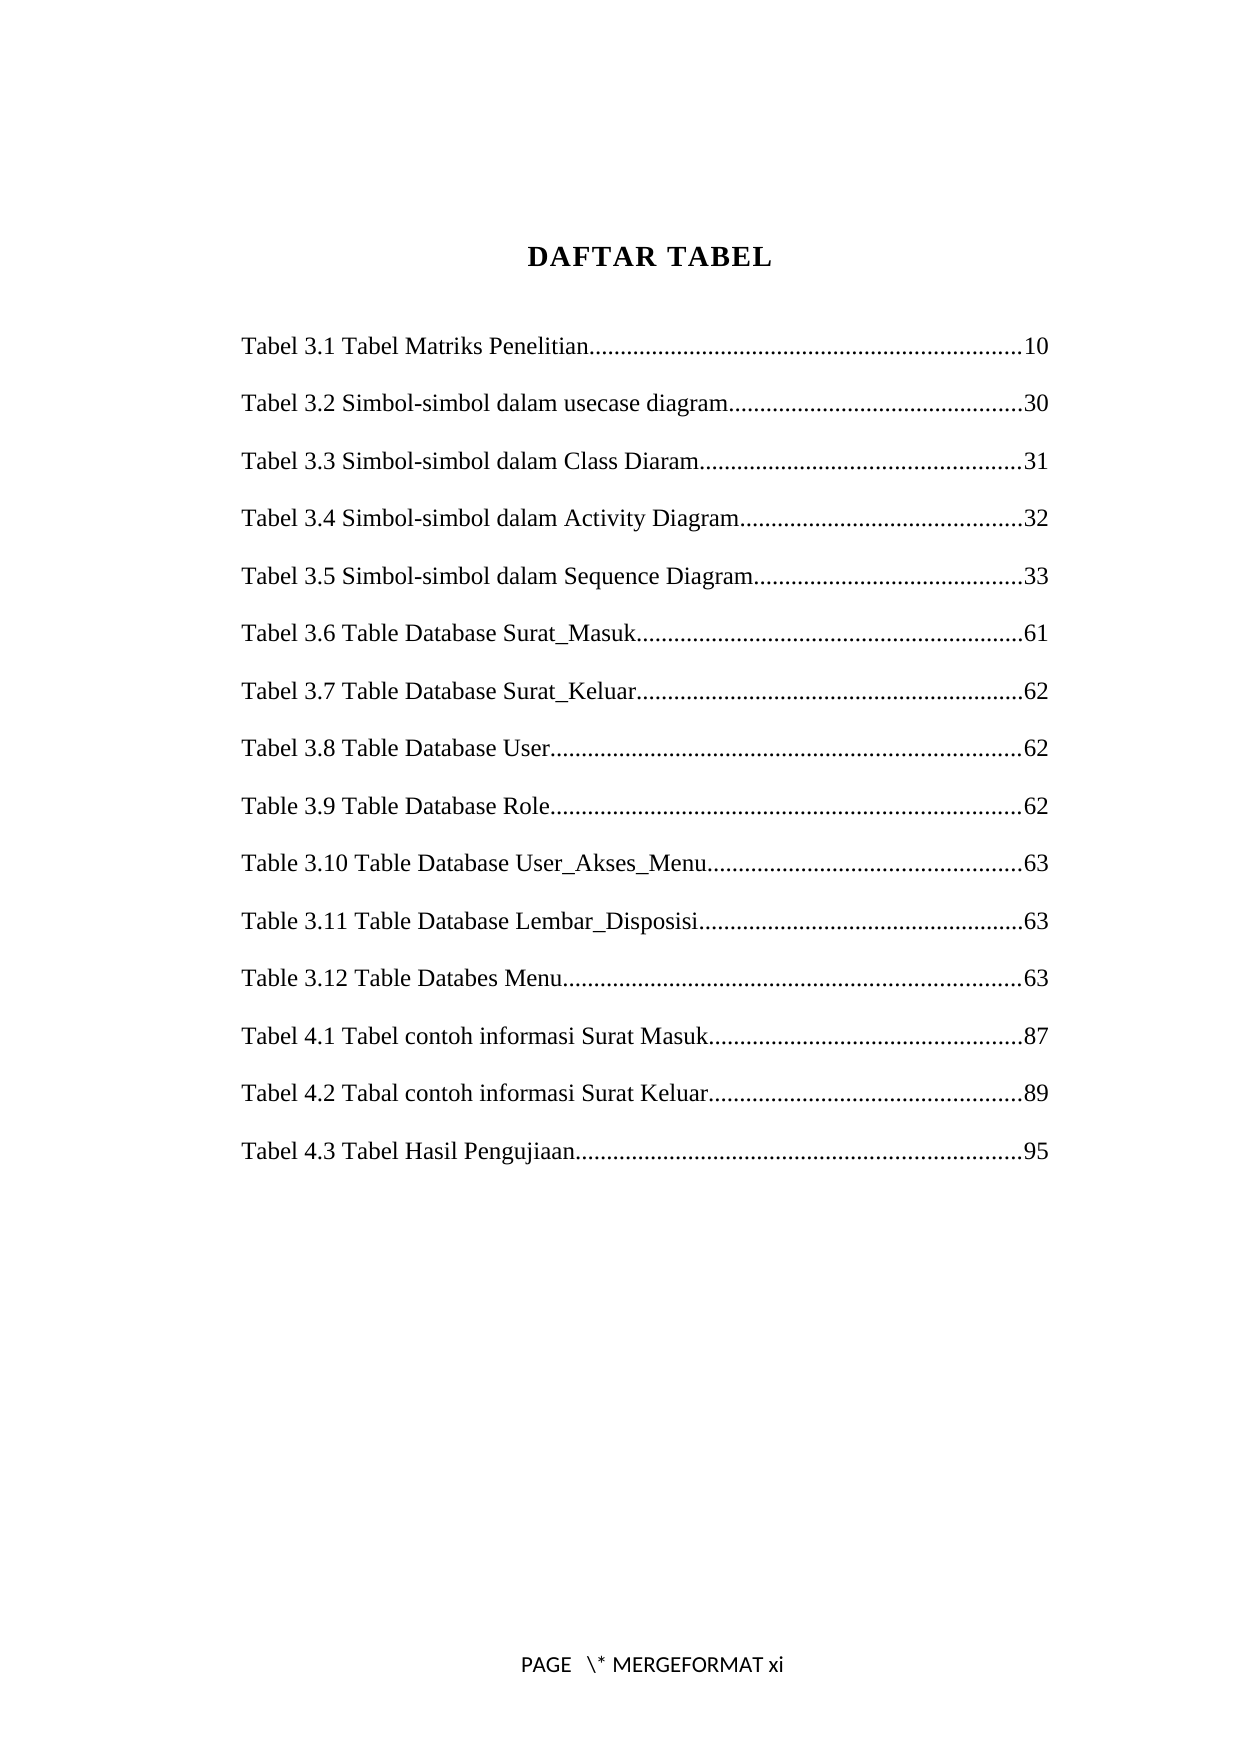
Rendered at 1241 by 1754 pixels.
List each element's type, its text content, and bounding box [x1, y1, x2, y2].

text Tabel 3.3 Simbol-simbol dalam Class Diaram 31 [241, 446, 1058, 474]
text Tabel 3.1 Tabel Matriks Penelitian 10 [241, 331, 1058, 359]
text Tabel 4.1 Tabel contoh informasi Surat Masuk 87 [241, 1021, 1058, 1049]
text Table 3.9 Table Database Role 62 [241, 791, 1058, 819]
text Tabel 4.2 Tabal contoh informasi Surat Keluar 89 [241, 1078, 1058, 1107]
title DAFTAR TABEL [241, 239, 1058, 272]
text Tabel 3.5 Simbol-simbol dalam Sequence Diagram 33 [241, 561, 1058, 589]
text Table 3.11 Table Database Lembar_Disposisi 63 [241, 906, 1058, 934]
text Tabel 3.6 Table Database Surat_Masuk 61 [241, 618, 1058, 647]
text Tabel 4.3 Tabel Hasil Pengujiaan 95 [241, 1136, 1058, 1164]
text Table 3.12 Table Databes Menu 63 [241, 963, 1058, 992]
text Tabel 3.4 Simbol-simbol dalam Activity Diagram 32 [241, 503, 1058, 532]
text Table 3.10 Table Database User_Akses_Menu 63 [241, 848, 1058, 877]
text Tabel 3.7 Table Database Surat_Keluar 62 [241, 676, 1058, 704]
text Tabel 3.8 Table Database User 62 [241, 733, 1058, 762]
text Tabel 3.2 Simbol-simbol dalam usecase diagram 30 [241, 388, 1058, 417]
